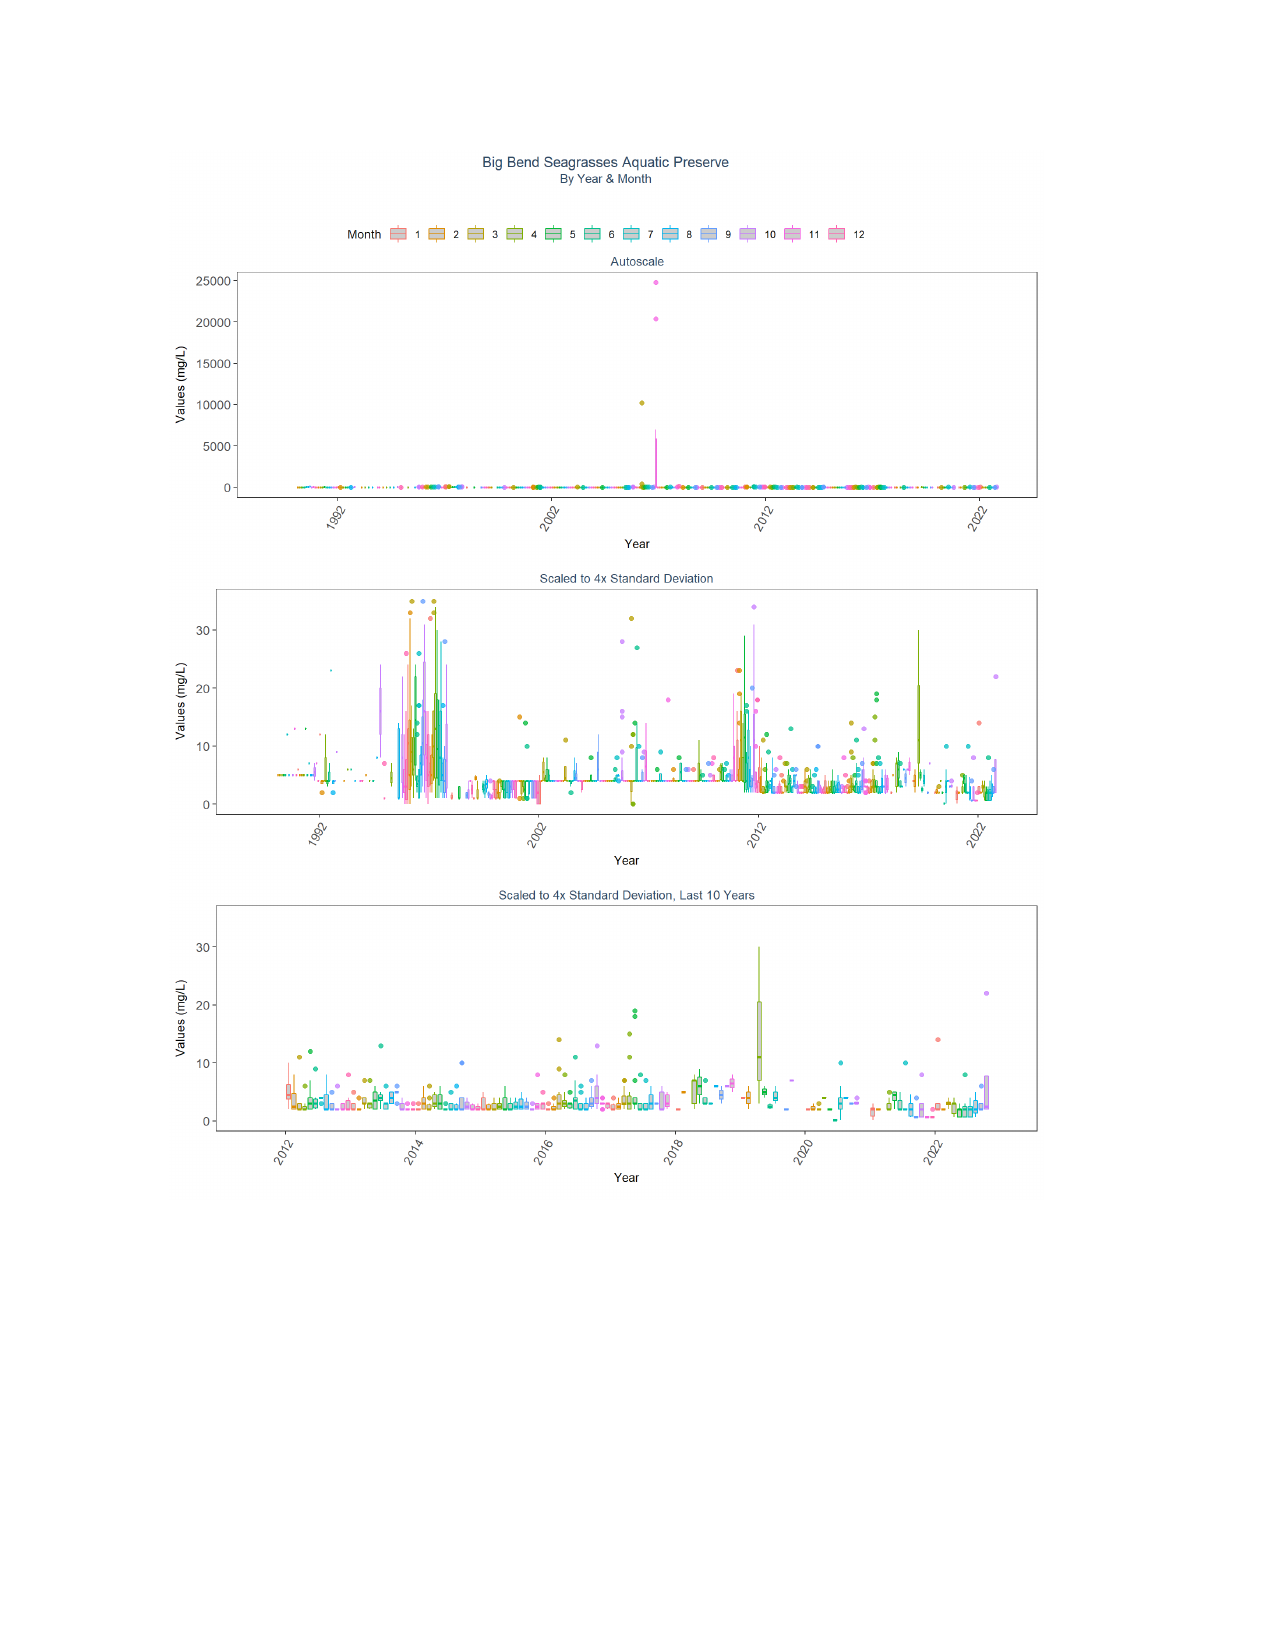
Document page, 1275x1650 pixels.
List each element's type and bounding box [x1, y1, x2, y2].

picture [168, 150, 1044, 1200]
